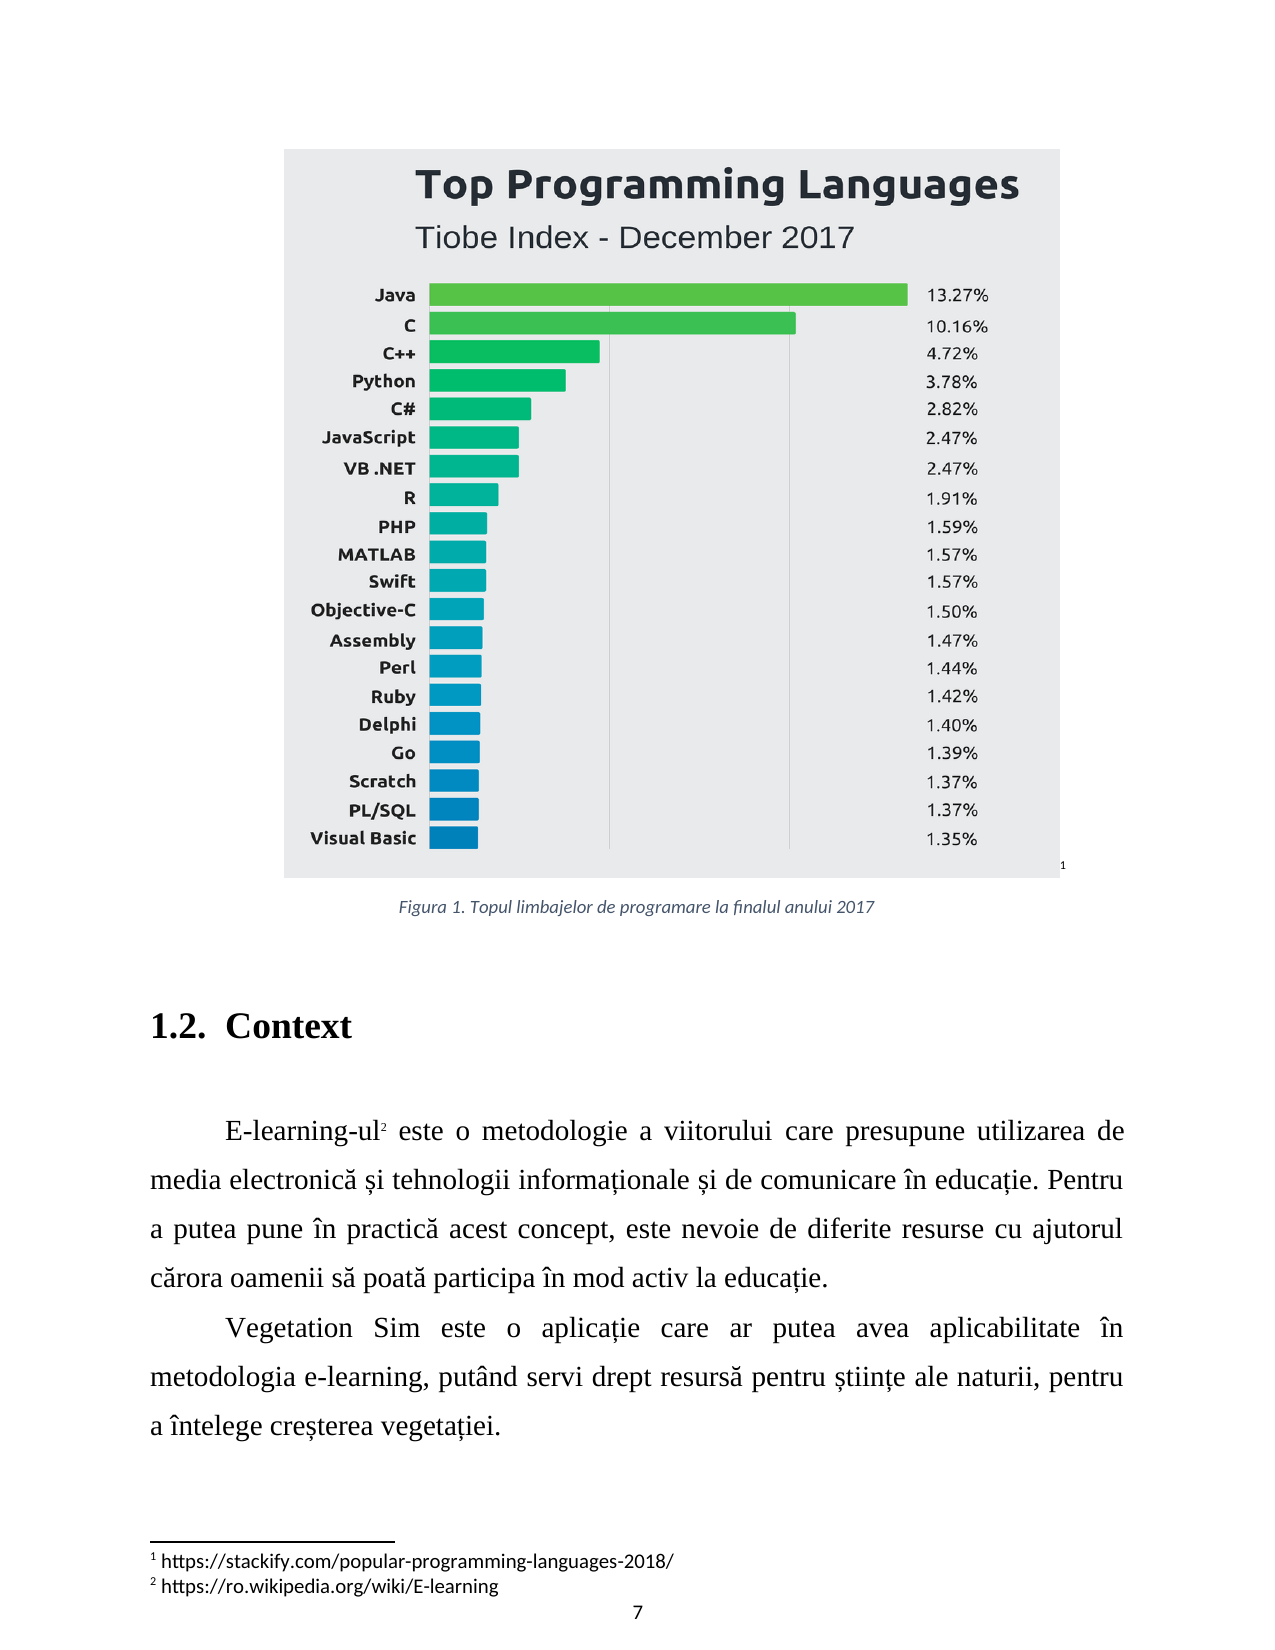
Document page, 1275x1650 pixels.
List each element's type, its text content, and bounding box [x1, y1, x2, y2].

picture [284, 149, 1060, 878]
subtitle Context [150, 1003, 1125, 1046]
text E-learning-ul este o metodologie a viitorului care presupune utilizarea de media electronică și tehnologii informaționale și de comunicare în educație. Pentru a putea pune în practică acest concept, este nevoie de diferite resurse cu ajutorul cărora oamenii să poată participa în mod activ la educație. [150, 1113, 1125, 1294]
text Vegetation Sim este o aplicație care ar putea avea aplicabilitate în metodologia e-learning, putând servi drept resursă pentru științe ale naturii, pentru a întelege creșterea vegetației. [150, 1310, 1125, 1442]
text Figura 1. Topul limbajelor de programare la finalul anului 2017 [150, 895, 1125, 918]
